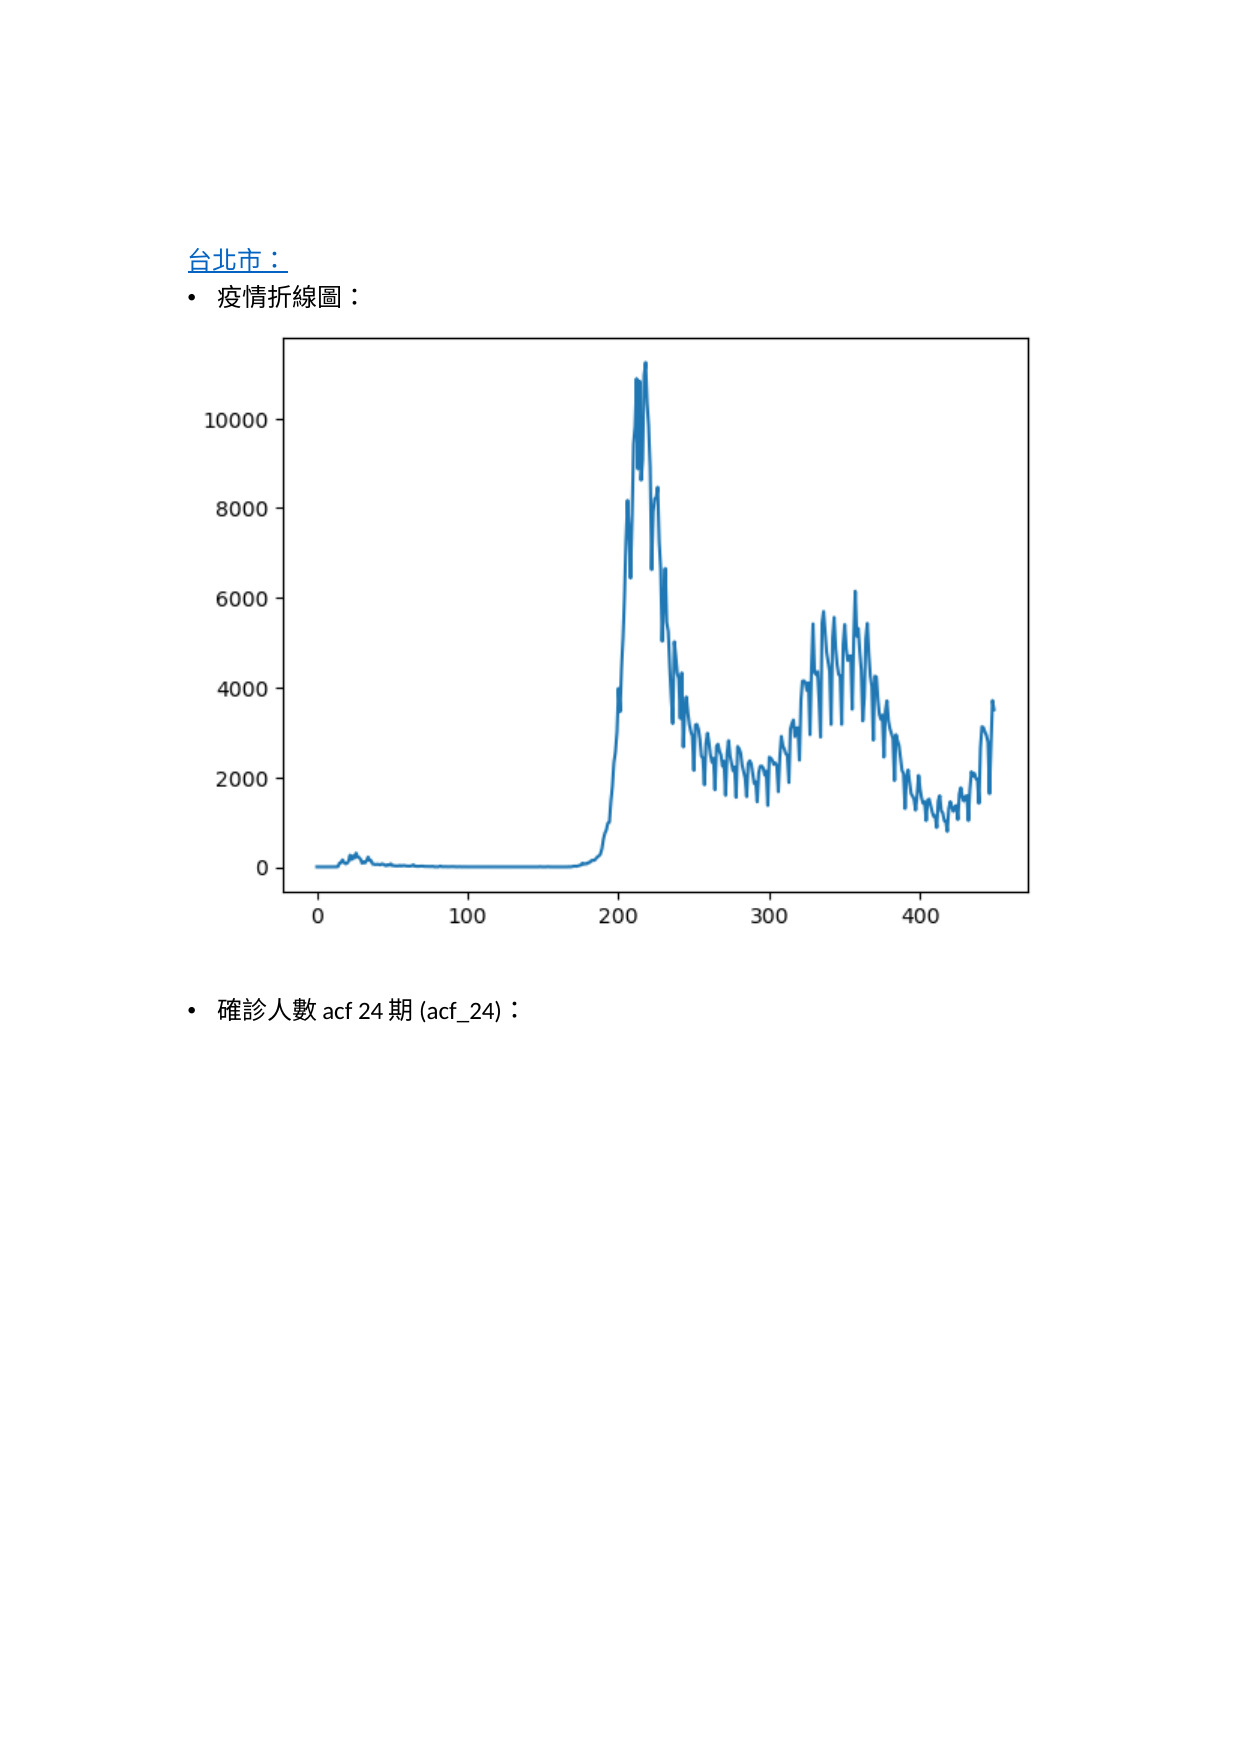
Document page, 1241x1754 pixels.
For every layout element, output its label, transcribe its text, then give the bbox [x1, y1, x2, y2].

picture [187, 323, 1043, 943]
text 台北市： [187, 239, 1053, 277]
list 確診人數acf 24期 (acf_24)： [187, 989, 1053, 1027]
list 疫情折線圖： [187, 277, 1053, 314]
